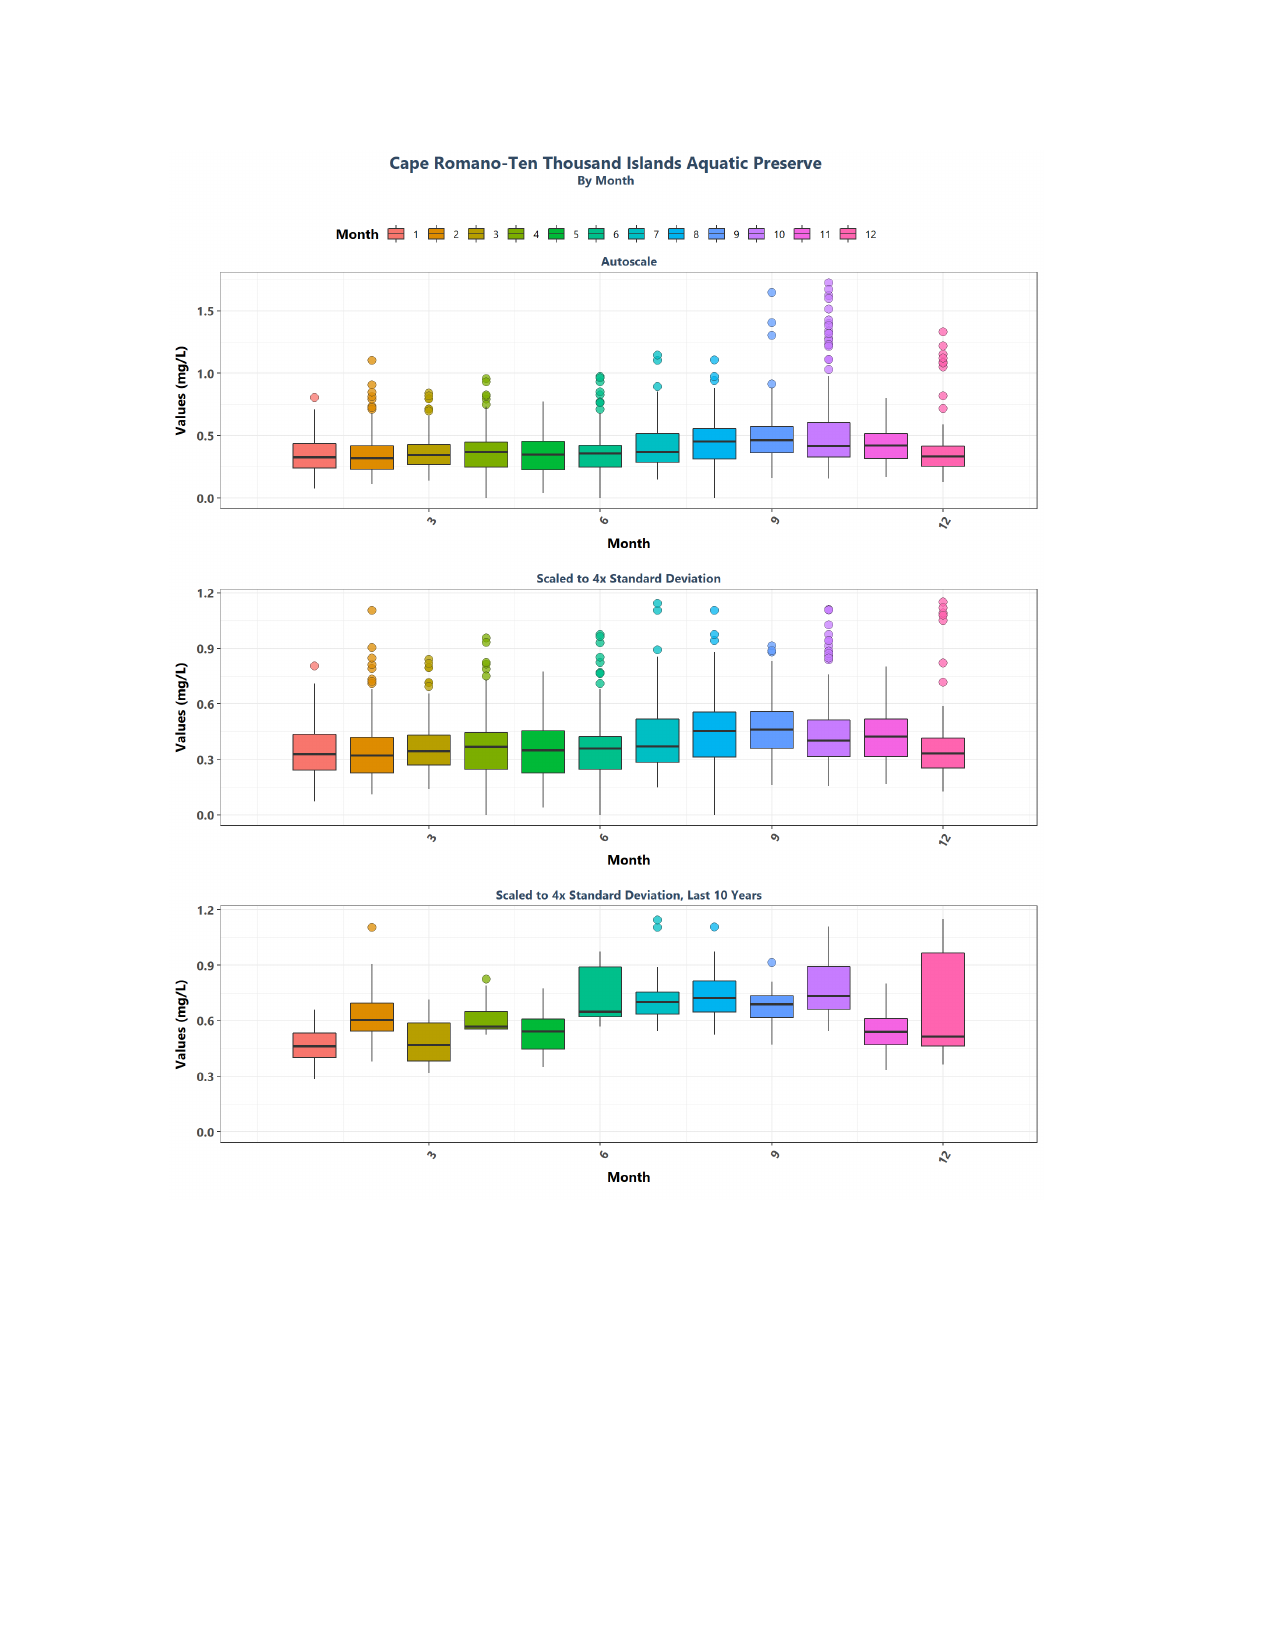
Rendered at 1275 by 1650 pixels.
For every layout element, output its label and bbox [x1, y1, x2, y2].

picture [168, 150, 1044, 1200]
